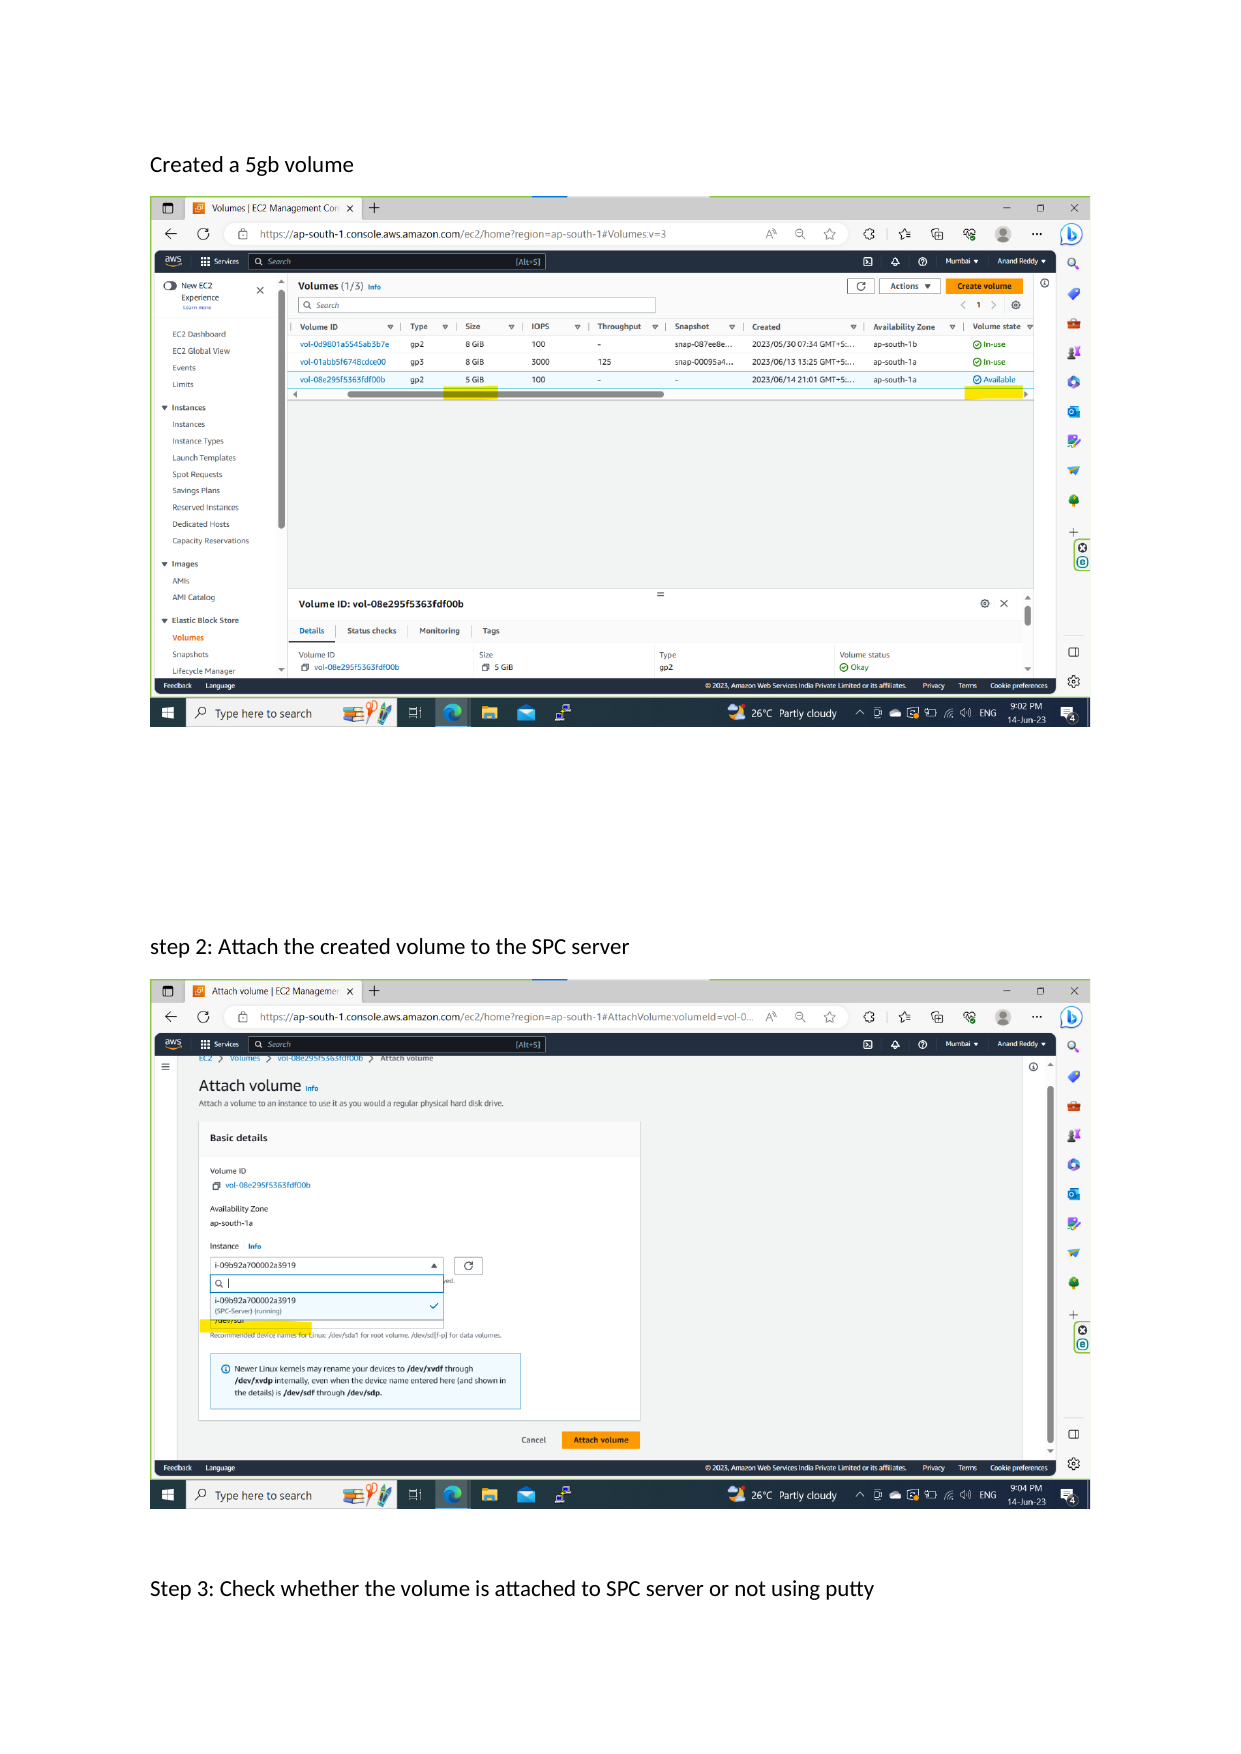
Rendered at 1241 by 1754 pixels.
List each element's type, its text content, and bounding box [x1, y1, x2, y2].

text Step 3: Check whether the volume is attached to SPC server or not using putty [150, 1574, 1090, 1602]
picture [150, 979, 1091, 1509]
text Created a 5gb volume [150, 150, 1090, 178]
text step 2: Attach the created volume to the SPC server [150, 932, 1090, 961]
picture [150, 196, 1091, 727]
